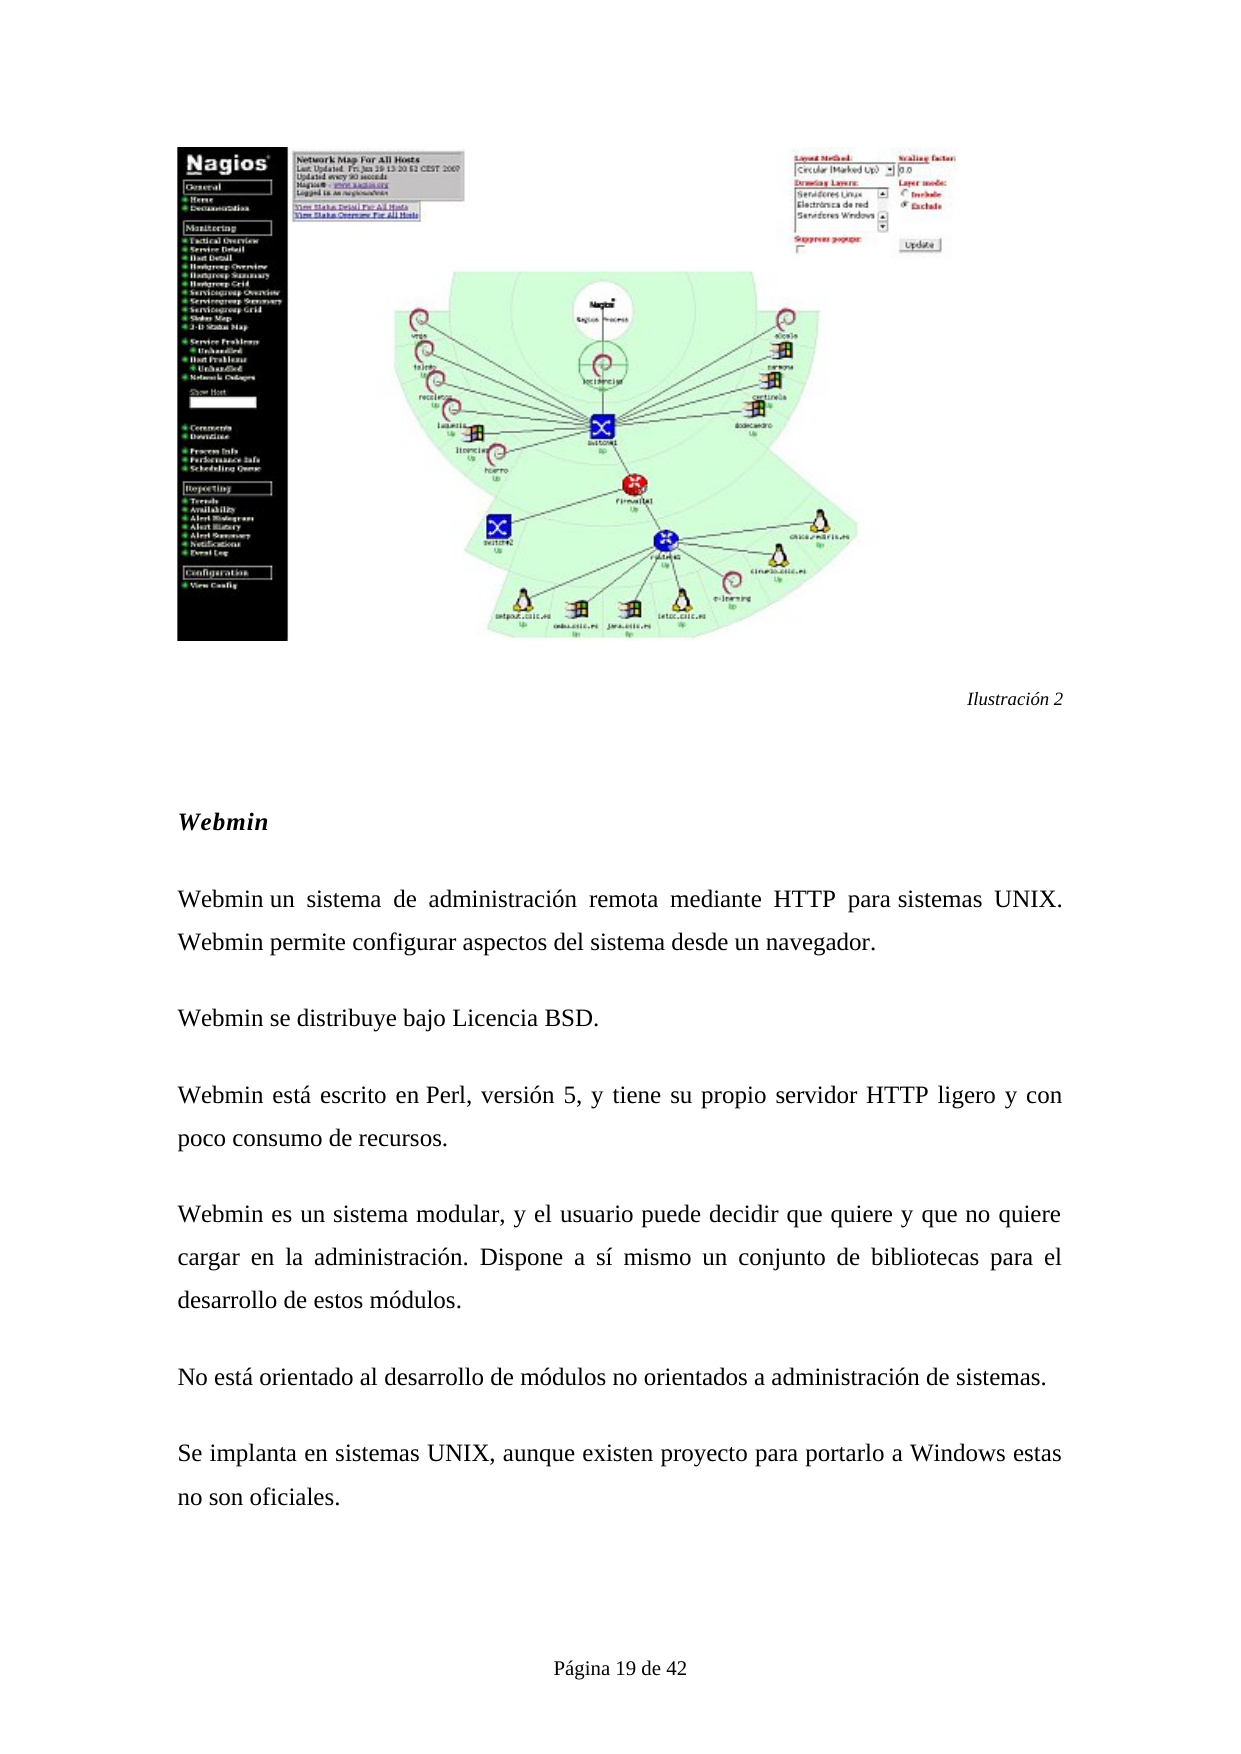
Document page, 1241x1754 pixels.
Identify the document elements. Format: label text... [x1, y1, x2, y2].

text Se implanta en sistemas UNIX, aunque existen proyecto para portarlo a Windows estas no son oficiales. [177, 1438, 1063, 1510]
text Webmin un sistema de administración remota mediante HTTP para sistemas UNIX. Webmin permite configurar aspectos del sistema desde un navegador. [177, 884, 1063, 956]
text Webmin está escrito en Perl, versión 5, y tiene su propio servidor HTTP ligero y con poco consumo de recursos. [177, 1080, 1063, 1152]
text Webmin es un sistema modular, y el usuario puede decidir que quiere y que no quiere cargar en la administración. Dispone a sí mismo un conjunto de bibliotecas para el desarrollo de estos módulos. [177, 1199, 1063, 1314]
text Webmin [177, 807, 1063, 836]
text Webmin se distribuye bajo Licencia BSD. [177, 1003, 1063, 1032]
picture [177, 147, 959, 641]
text No está orientado al desarrollo de módulos no orientados a administración de sistemas. [177, 1362, 1063, 1391]
